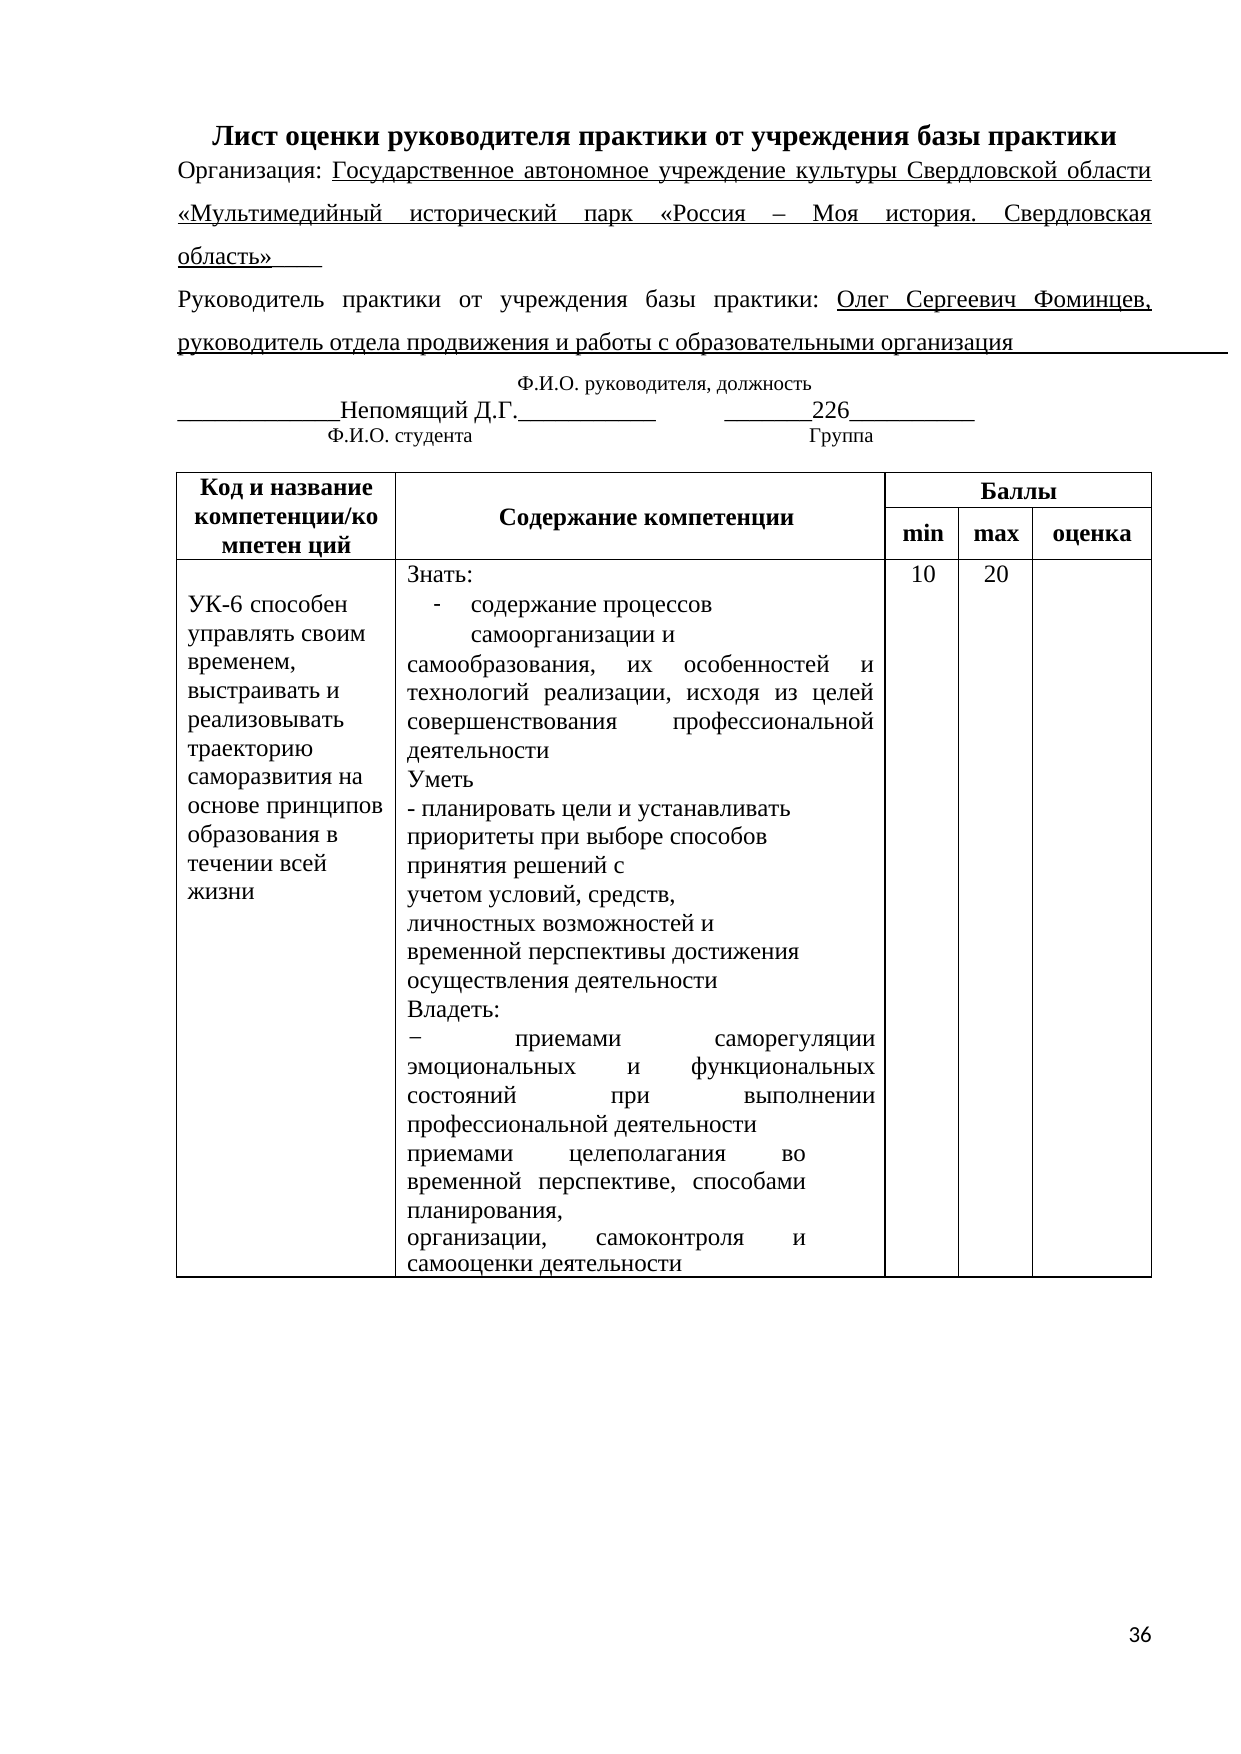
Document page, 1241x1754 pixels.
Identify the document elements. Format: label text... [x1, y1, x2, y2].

text Организация: Государственное автономное учреждение культуры Свердловской области «Мультимедийный исторический парк «Россия – Моя история. Свердловская область»____ [177, 224, 1152, 270]
table_cell max [959, 508, 1032, 559]
text Руководитель практики от учреждения базы практики: Олег Сергеевич Фоминцев, руководитель отдела продвижения и работы с образовательными организация [177, 284, 1152, 352]
table_cell оценка [1033, 508, 1151, 559]
table_cell 10 [886, 560, 958, 1276]
table_cell Знать: содержание процессов самоорганизации и самообразования, их особенностей и технологий реализации, исходя из целей совершенствования профессиональной деятельности Уметь - планировать цели и устанавливать приоритеты при выборе способов принятия решений с учетом условий, средств, личностных возможностей и временной перспективы достижения осуществления деятельности Владеть: − приемами саморегуляции эмоциональных и функциональных состояний при выполнении профессиональной деятельности приемами целеполагания во временной перспективе, способами планирования, организации, самоконтроля и самооценки деятельности [396, 560, 884, 1276]
table_header Баллы [886, 473, 1151, 507]
table_cell 20 [959, 560, 1032, 1276]
text _____________Непомящий Д.Г.___________ _______226__________ [177, 395, 1152, 423]
table_header Содержание компетенции [396, 473, 884, 559]
table_header Код и название компетенции/компетен ций [177, 473, 395, 559]
text Ф.И.О. студента Группа [252, 423, 1152, 447]
text Лист оценки руководителя практики от учреждения базы практики [177, 118, 1152, 152]
table_cell min [886, 508, 958, 559]
text Ф.И.О. руководителя, должность [177, 371, 1152, 395]
table_cell УК-6 способен управлять своим временем, выстраивать и реализовывать траекторию саморазвития на основе принципов образования в течении всей жизни [177, 560, 395, 1276]
table_cell [1033, 560, 1151, 1276]
text Организация: Государственное автономное учреждение культуры Свердловской области «Мультимедийный исторический парк «Россия – Моя история. Свердловская область»____ [177, 155, 1152, 223]
